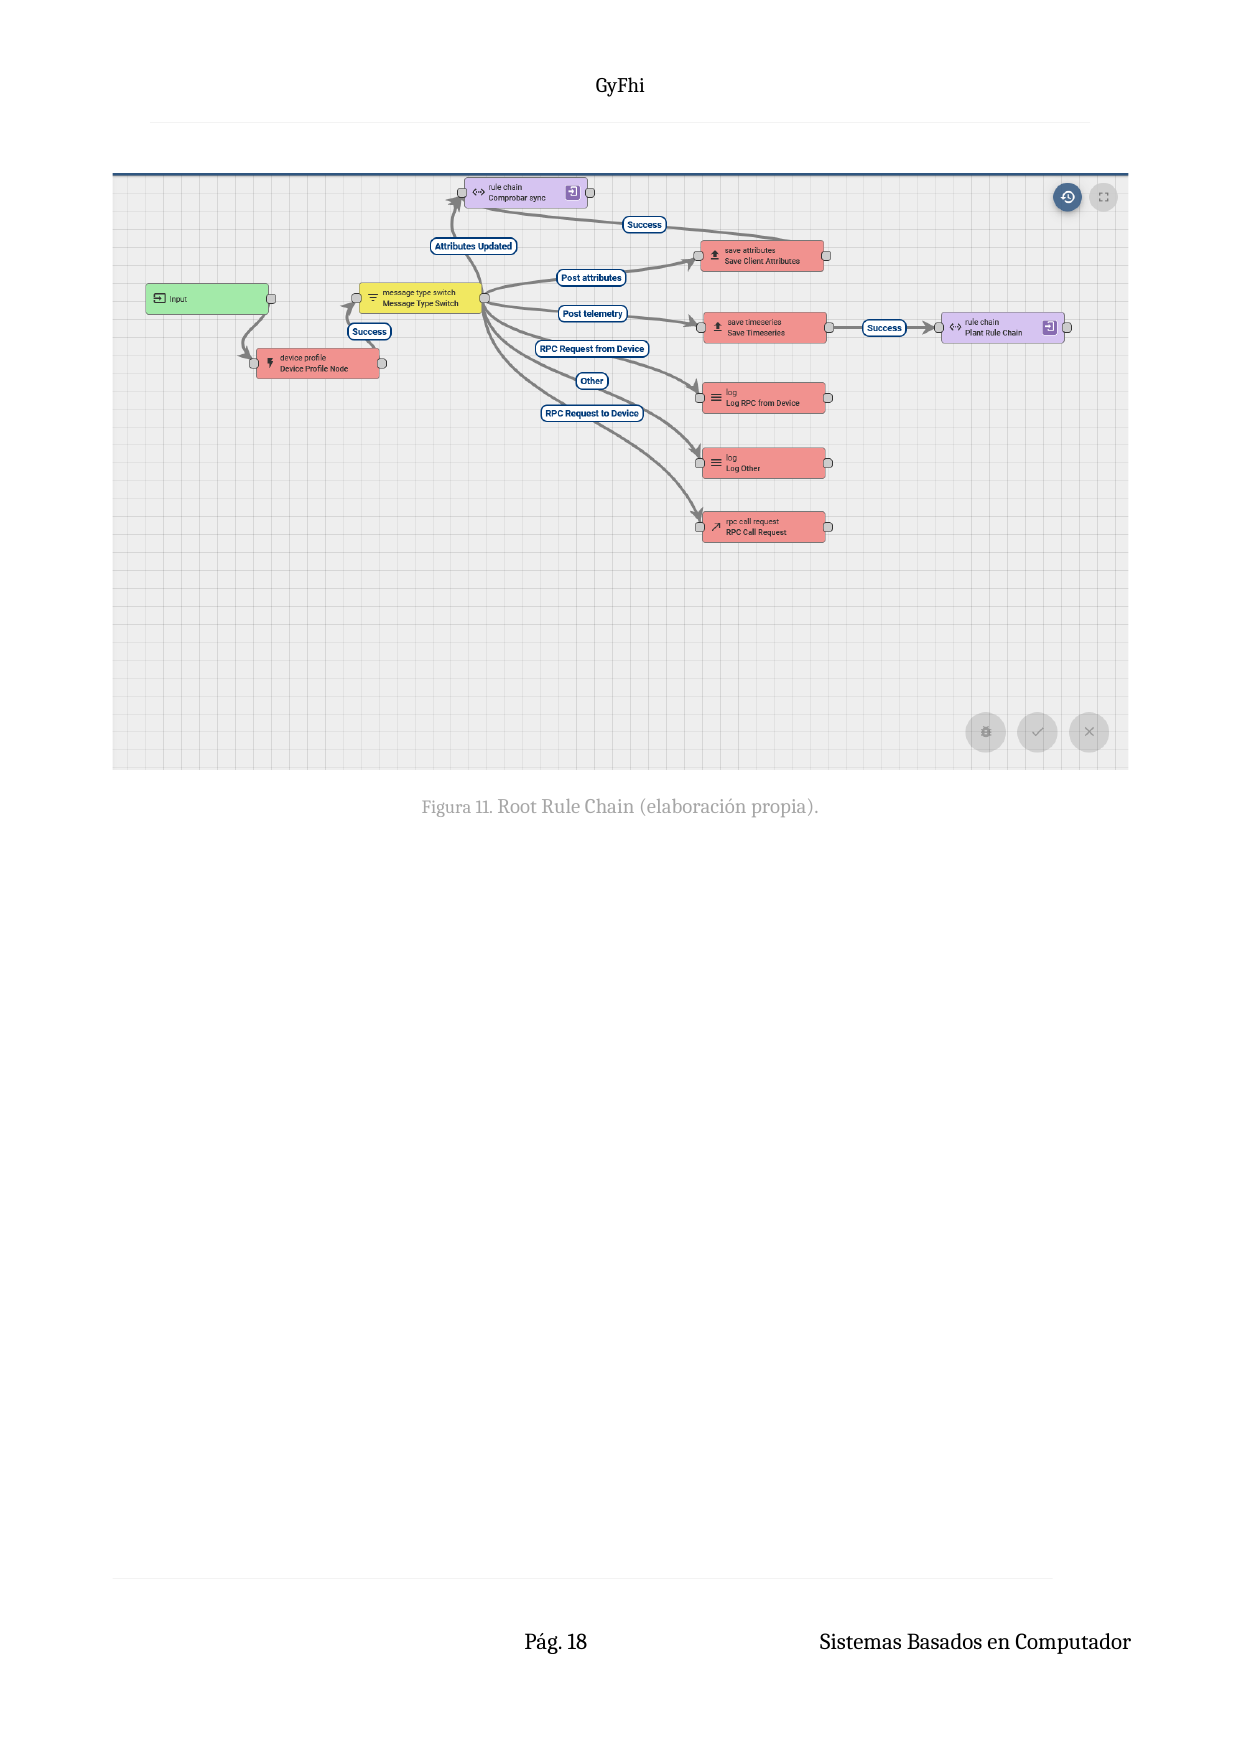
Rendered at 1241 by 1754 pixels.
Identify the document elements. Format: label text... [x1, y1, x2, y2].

text Figura 11. Root Rule Chain (elaboración propia). [112, 795, 1128, 819]
picture [112, 173, 1129, 770]
